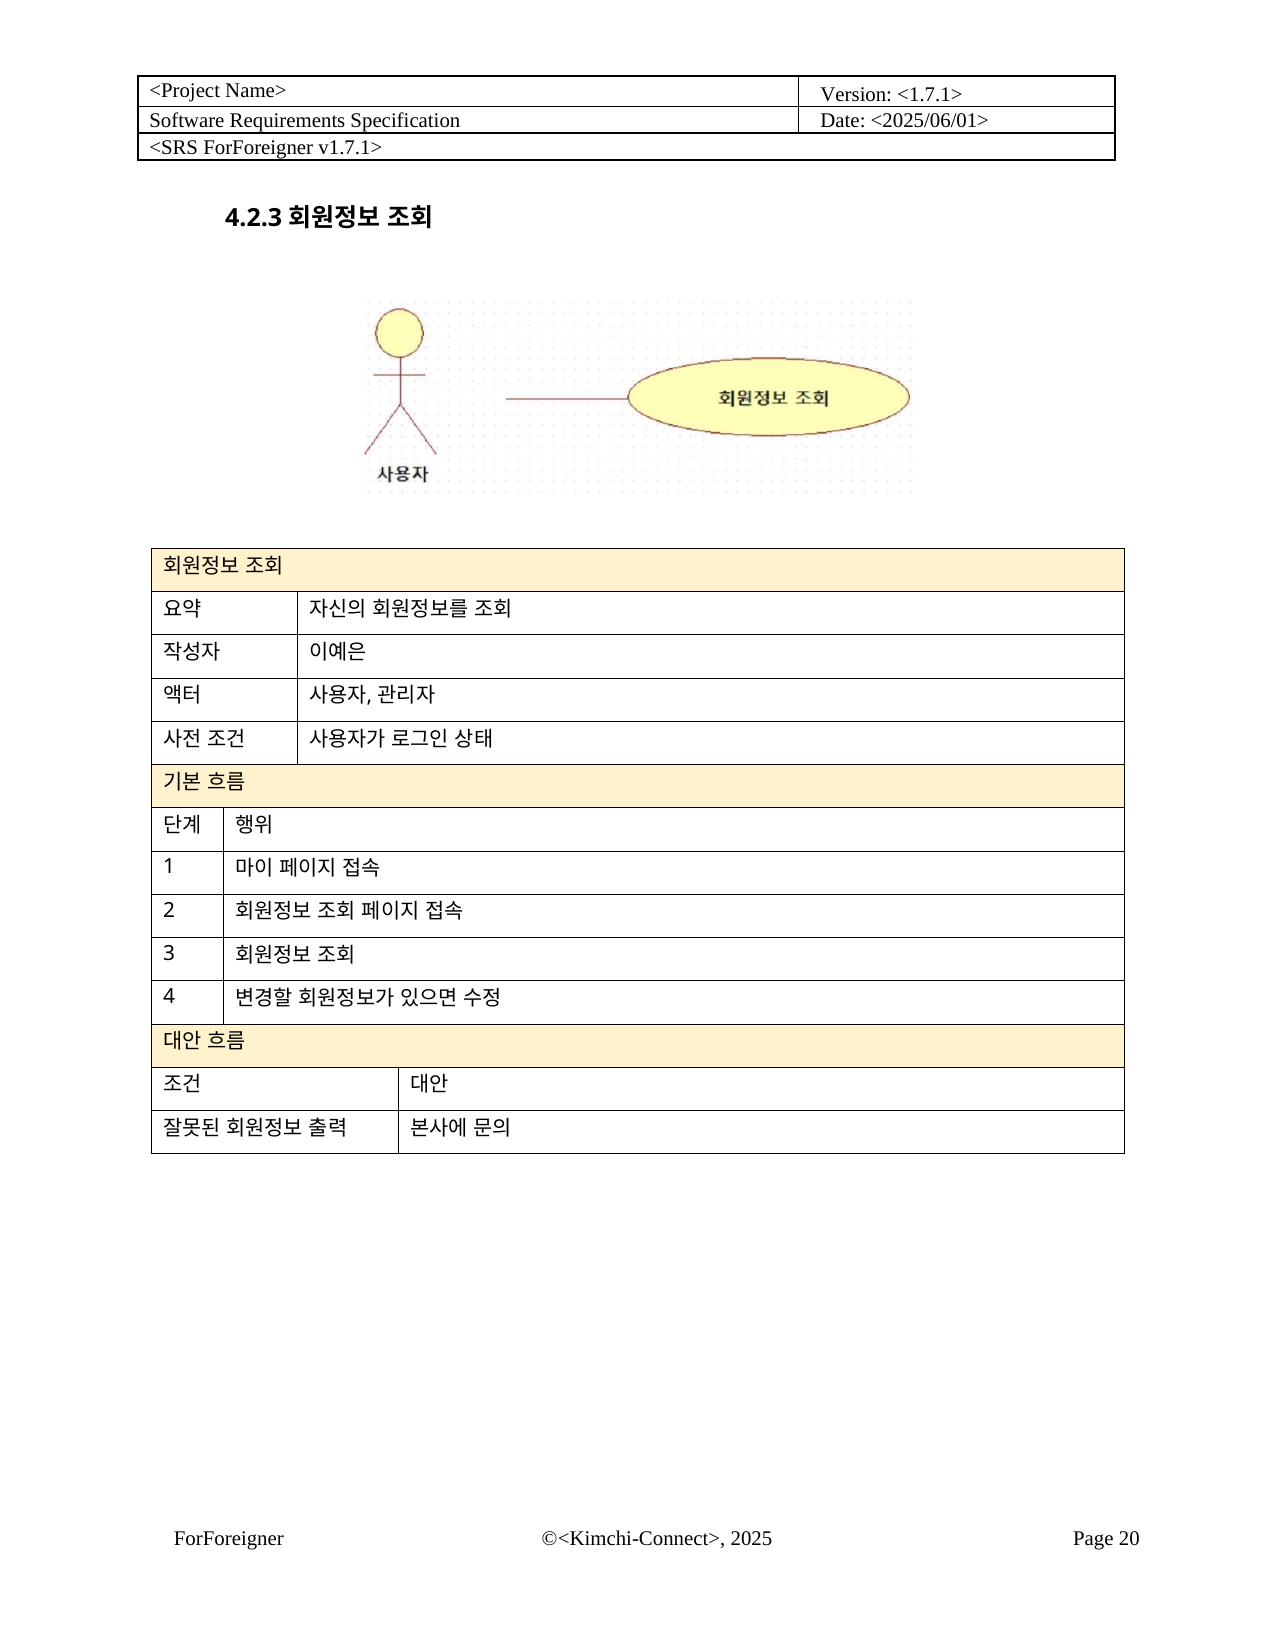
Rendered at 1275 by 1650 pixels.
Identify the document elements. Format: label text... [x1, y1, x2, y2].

table_cell 사용자, 관리자 [298, 679, 1124, 721]
table_cell 잘못된 회원정보 출력 [152, 1111, 398, 1153]
table_header 회원정보 조회 [152, 549, 1124, 591]
table_cell 본사에 문의 [399, 1111, 1124, 1153]
table_cell 회원정보 조회 페이지 접속 [224, 895, 1124, 937]
table_cell 회원정보 조회 [224, 938, 1124, 980]
table_cell 조건 [152, 1068, 398, 1110]
table_cell 이예은 [298, 635, 1124, 677]
table_cell 액터 [152, 679, 297, 721]
table_cell 작성자 [152, 635, 297, 677]
table_cell 사전 조건 [152, 722, 297, 764]
picture [359, 301, 916, 494]
subtitle 4.2.3 회원정보 조회 [150, 198, 1125, 234]
table_cell 1 [152, 852, 223, 894]
table_cell 자신의 회원정보를 조회 [298, 592, 1124, 634]
table_cell 마이 페이지 접속 [224, 852, 1124, 894]
table_cell 3 [152, 938, 223, 980]
table_cell 요약 [152, 592, 297, 634]
table_cell 단계 [152, 808, 223, 851]
table_cell 대안 [399, 1068, 1124, 1110]
table_cell 사용자가 로그인 상태 [298, 722, 1124, 764]
table_cell 변경할 회원정보가 있으면 수정 [224, 981, 1124, 1023]
table_cell 대안 흐름 [152, 1025, 1124, 1067]
table_cell 2 [152, 895, 223, 937]
table_cell 행위 [224, 808, 1124, 851]
table_cell 기본 흐름 [152, 765, 1124, 807]
table_cell 4 [152, 981, 223, 1023]
